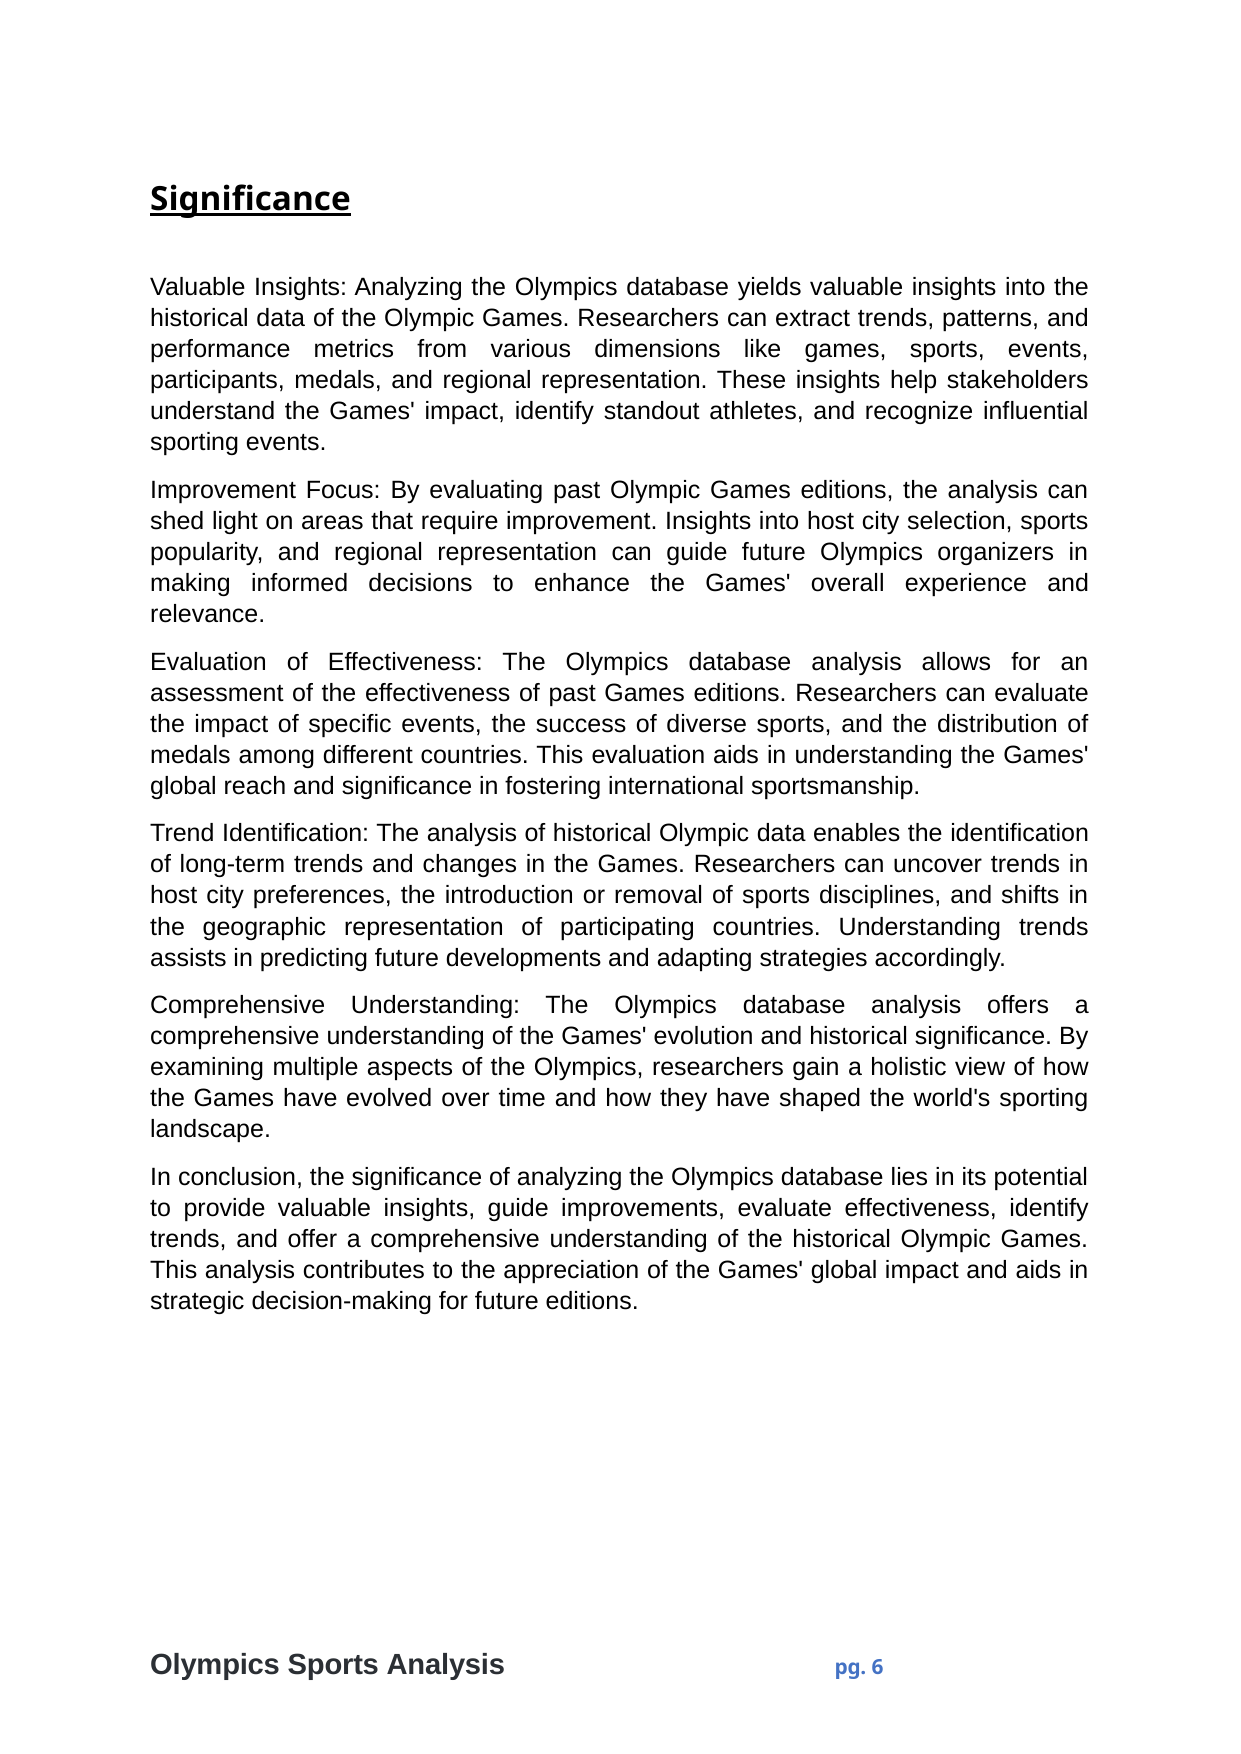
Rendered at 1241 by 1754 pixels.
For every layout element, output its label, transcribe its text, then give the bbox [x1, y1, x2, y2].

text Valuable Insights: Analyzing the Olympics database yields valuable insights into the historical data of the Olympic Games. Researchers can extract trends, patterns, and performance metrics from various dimensions like games, sports, events, participants, medals, and regional representation. These insights help stakeholders understand the Games' impact, identify standout athletes, and recognize influential sporting events. [150, 272, 1090, 456]
subtitle Significance [150, 175, 1090, 220]
text Comprehensive Understanding: The Olympics database analysis offers a comprehensive understanding of the Games' evolution and historical significance. By examining multiple aspects of the Olympics, researchers gain a holistic view of how the Games have evolved over time and how they have shaped the world's sporting landscape. [150, 990, 1090, 1143]
text Evaluation of Effectiveness: The Olympics database analysis allows for an assessment of the effectiveness of past Games editions. Researchers can evaluate the impact of specific events, the success of diverse sports, and the distribution of medals among different countries. This evaluation aids in understanding the Games' global reach and significance in fostering international sportsmanship. [150, 646, 1090, 799]
text Trend Identification: The analysis of historical Olympic data enables the identification of long-term trends and changes in the Games. Researchers can uncover trends in host city preferences, the introduction or removal of sports disciplines, and shifts in the geographic representation of participating countries. Understanding trends assists in predicting future developments and adapting strategies accordingly. [150, 818, 1090, 971]
text In conclusion, the significance of analyzing the Olympics database lies in its potential to provide valuable insights, guide improvements, evaluate effectiveness, identify trends, and offer a comprehensive understanding of the historical Olympic Games. This analysis contributes to the appreciation of the Games' global impact and aids in strategic decision-making for future editions. [150, 1162, 1090, 1315]
text Improvement Focus: By evaluating past Olympic Games editions, the analysis can shed light on areas that require improvement. Insights into host city selection, sports popularity, and regional representation can guide future Olympics organizers in making informed decisions to enhance the Games' overall experience and relevance. [150, 474, 1090, 627]
